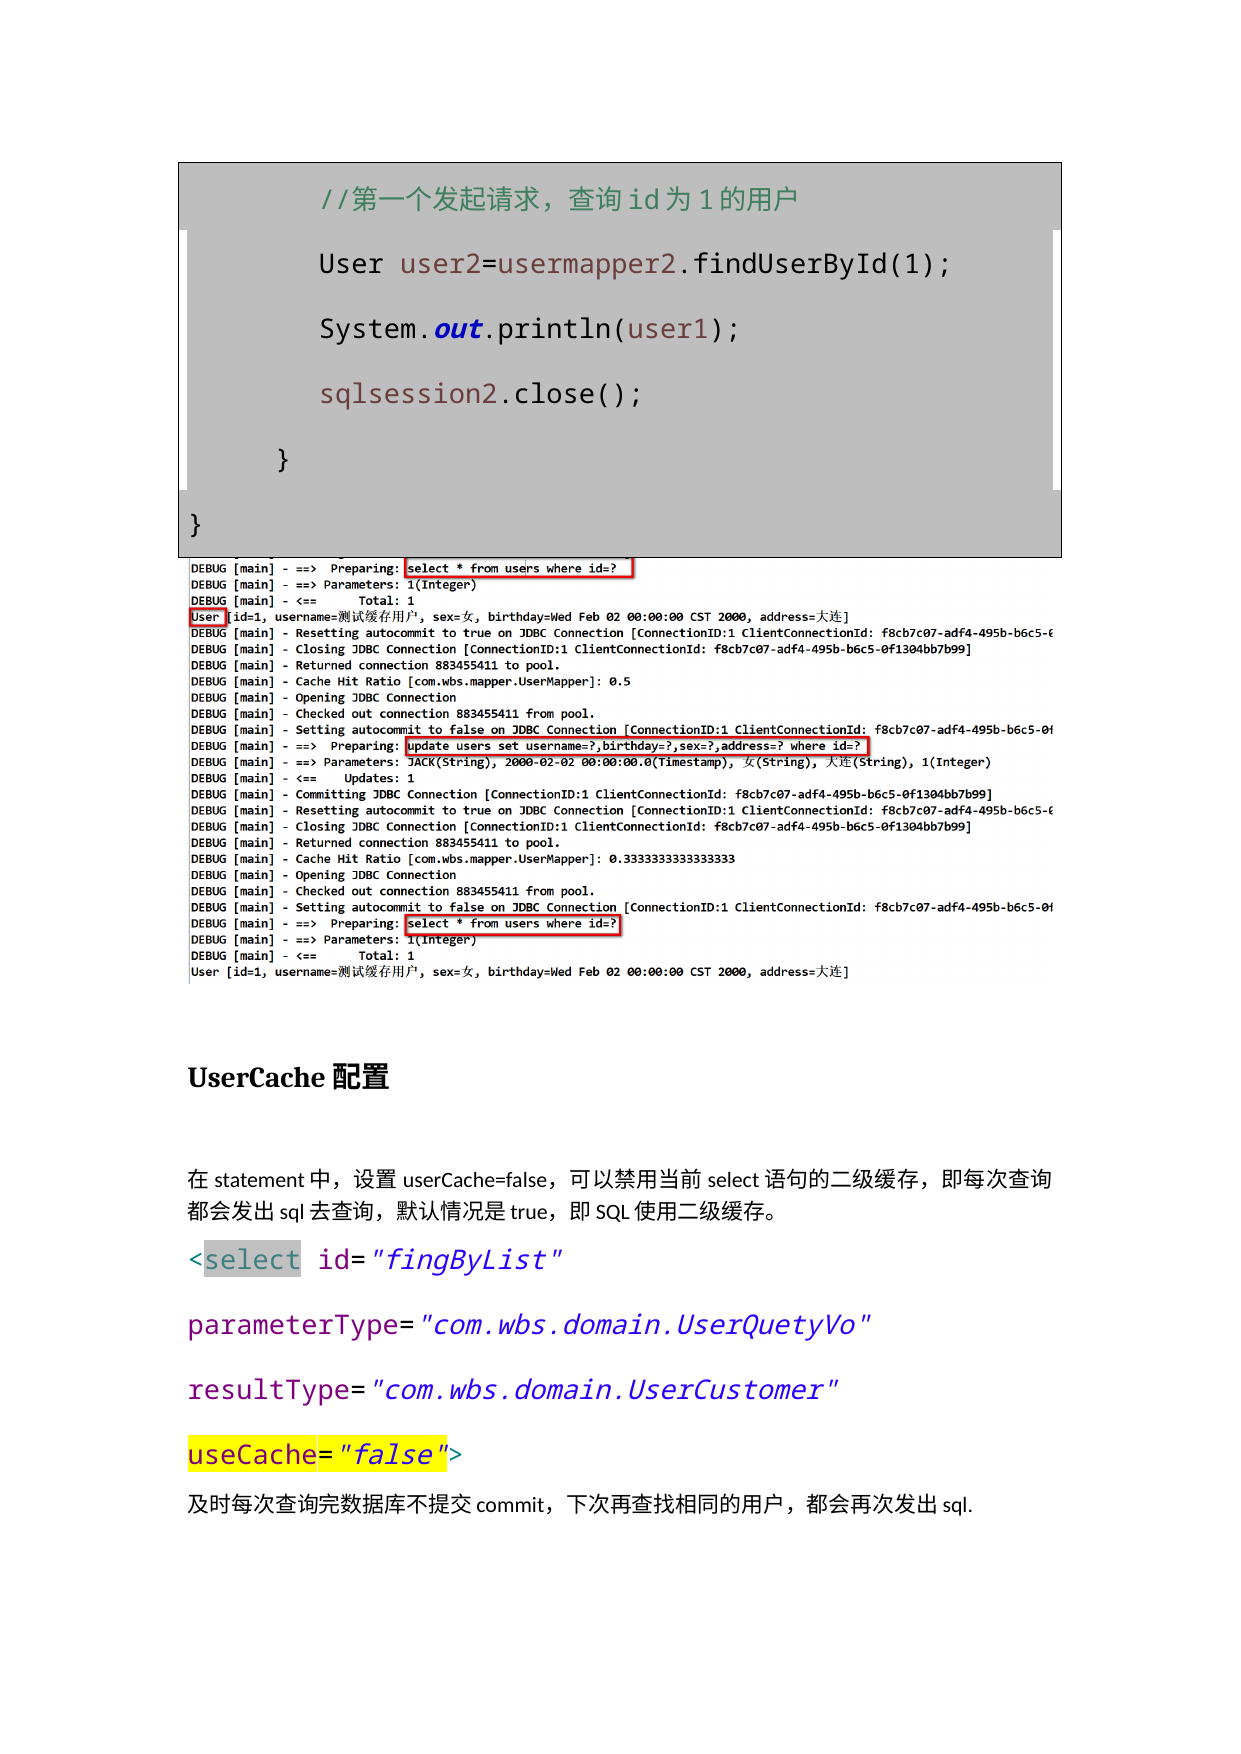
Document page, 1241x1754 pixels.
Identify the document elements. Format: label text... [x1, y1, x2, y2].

text sqlsession2.close(); [187, 360, 1053, 425]
text } [187, 425, 1053, 487]
text } [179, 487, 1061, 557]
text 在statement中，设置userCache=false，可以禁用当前select语句的二级缓存，即每次查询都会发出sql去查询，默认情况是true，即SQL使用二级缓存。 [187, 1161, 1053, 1226]
picture [187, 558, 1053, 984]
subtitle UserCache配置 [187, 1042, 1053, 1107]
text System.out.println(user1); [187, 295, 1053, 360]
text 及时每次查询完数据库不提交commit，下次再查找相同的用户，都会再次发出sql. [187, 1486, 1053, 1519]
text <select id="fingByList" parameterType="com.wbs.domain.UserQuetyVo" [187, 1226, 1053, 1356]
text User user2=usermapper2.findUserById(1); [187, 230, 1053, 295]
text resultType="com.wbs.domain.UserCustomer" useCache="false"> [187, 1356, 1053, 1486]
text //第一个发起请求，查询id为1的用户 [179, 163, 1061, 230]
